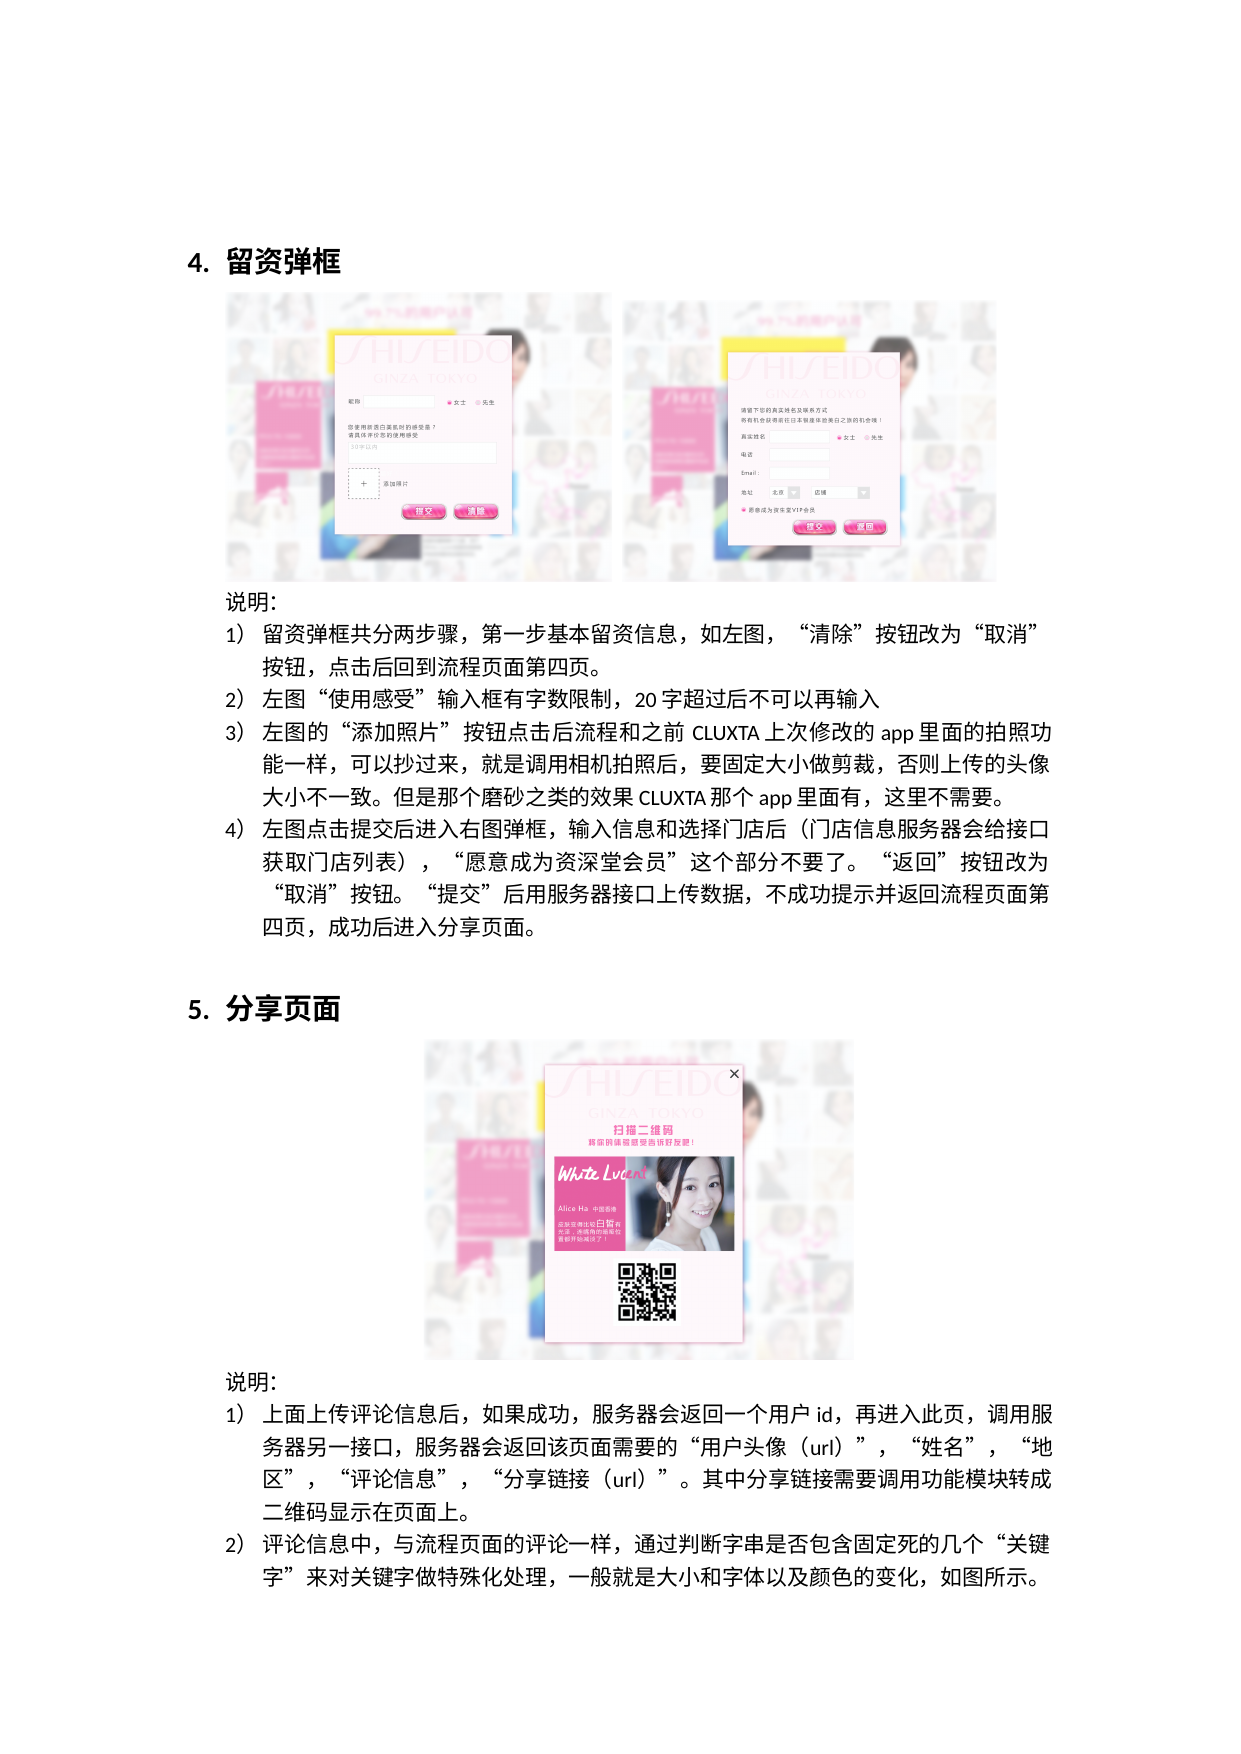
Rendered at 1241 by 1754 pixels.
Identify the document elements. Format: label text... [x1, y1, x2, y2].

list 说明： [225, 1364, 1053, 1397]
list 说明： [225, 584, 1053, 617]
list 左图的“添加照片”按钮点击后流程和之前CLUXTA上次修改的app里面的拍照功能一样，可以抄过来，就是调用相机拍照后，要固定大小做剪裁，否则上传的头像大小不一致。但是那个磨砂之类的效果CLUXTA那个app里面有，这里不需要。 [225, 714, 1053, 812]
list 左图点击提交后进入右图弹框，输入信息和选择门店后（门店信息服务器会给接口获取门店列表），“愿意成为资深堂会员”这个部分不要了。“返回”按钮改为“取消”按钮。“提交”后用服务器接口上传数据，不成功提示并返回流程页面第四页，成功后进入分享页面。 [225, 812, 1053, 942]
list 分享页面 [187, 974, 1053, 1039]
picture [225, 292, 613, 582]
picture [622, 300, 997, 582]
list 上面上传评论信息后，如果成功，服务器会返回一个用户id，再进入此页，调用服务器另一接口，服务器会返回该页面需要的“用户头像（url）”，“姓名”，“地区”，“评论信息”，“分享链接（url）”。其中分享链接需要调用功能模块转成二维码显示在页面上。 [225, 1397, 1053, 1527]
list 留资弹框共分两步骤，第一步基本留资信息，如左图，“清除”按钮改为“取消”按钮，点击后回到流程页面第四页。 [225, 617, 1053, 682]
list 留资弹框 [187, 227, 1053, 292]
list 评论信息中，与流程页面的评论一样，通过判断字串是否包含固定死的几个“关键字”来对关键字做特殊化处理，一般就是大小和字体以及颜色的变化，如图所示。 [225, 1527, 1053, 1592]
list 左图“使用感受”输入框有字数限制，20字超过后不可以再输入 [225, 682, 1053, 714]
picture [423, 1039, 855, 1360]
